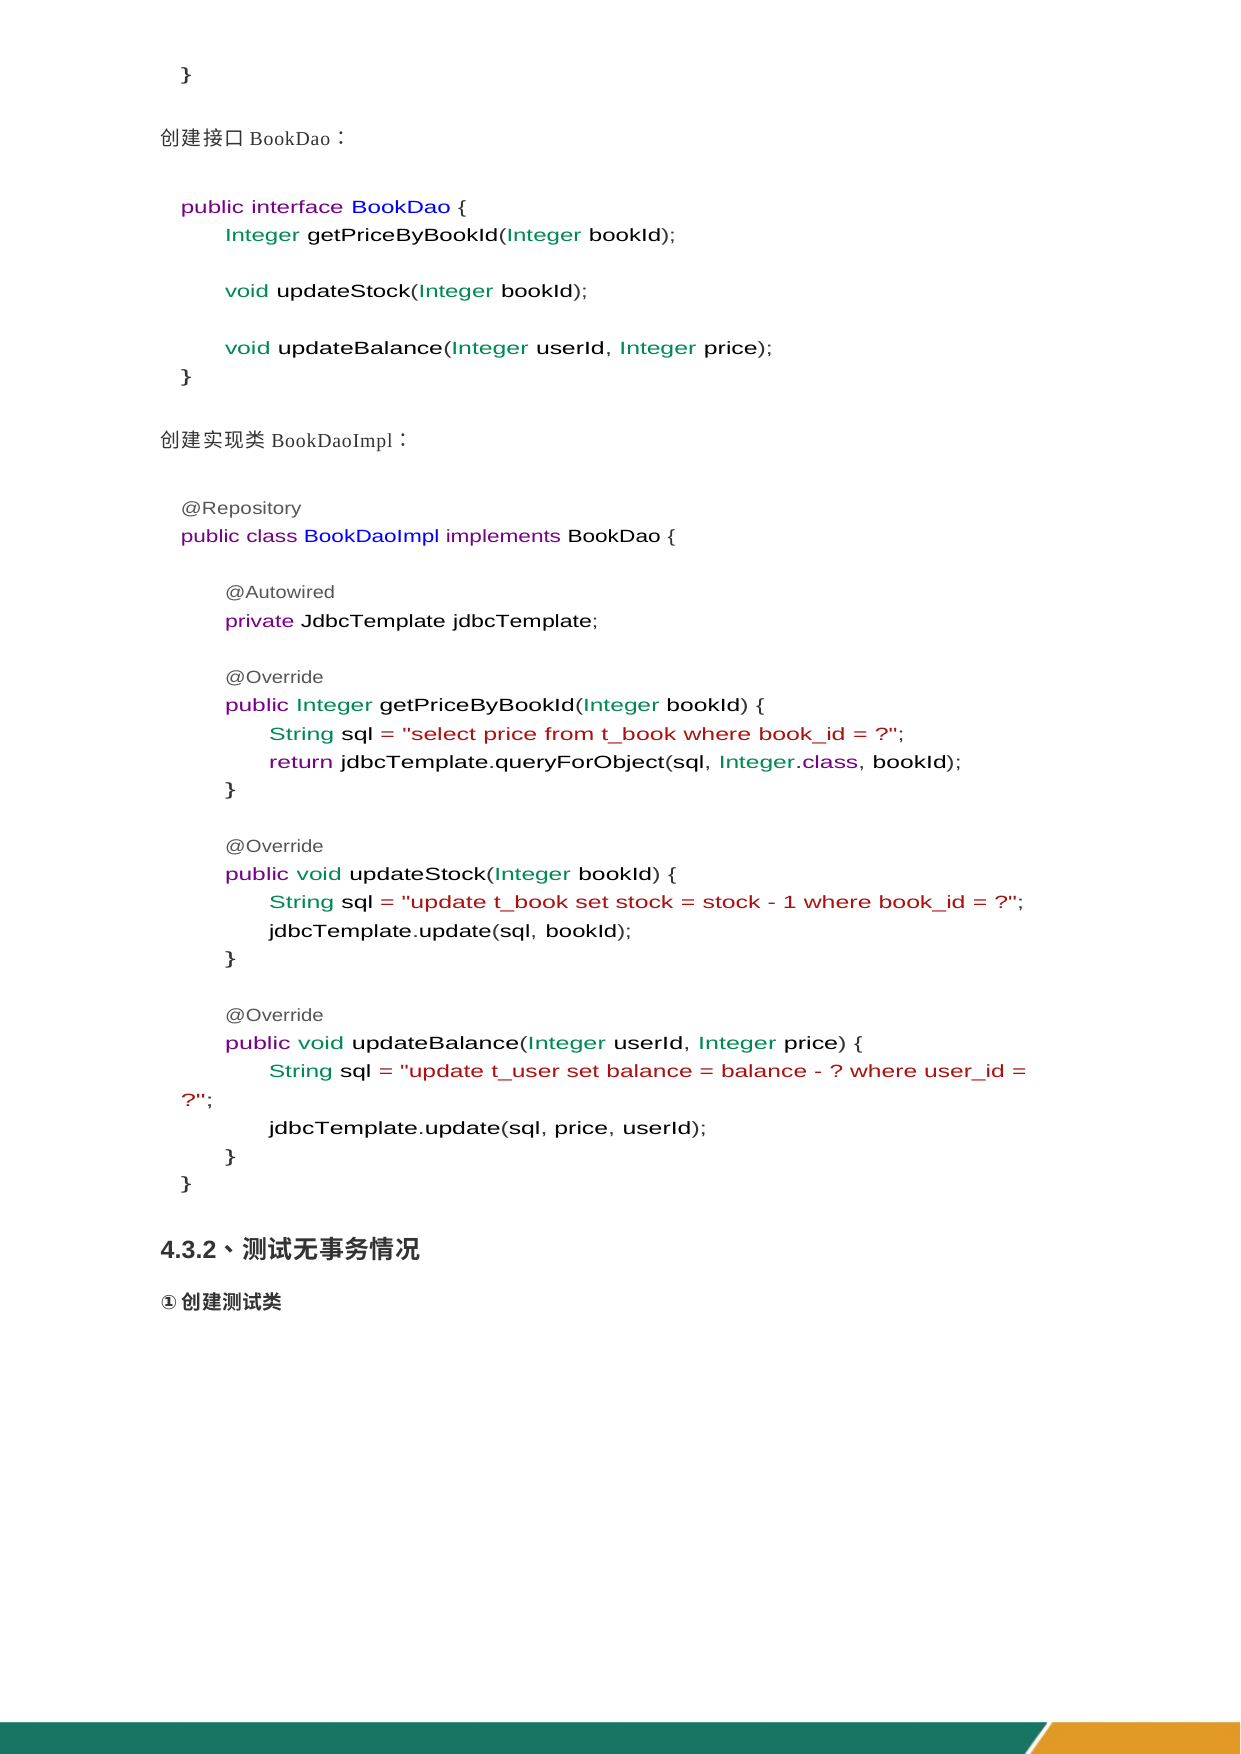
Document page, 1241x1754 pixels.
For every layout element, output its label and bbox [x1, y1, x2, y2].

picture [0, 1720, 1241, 1754]
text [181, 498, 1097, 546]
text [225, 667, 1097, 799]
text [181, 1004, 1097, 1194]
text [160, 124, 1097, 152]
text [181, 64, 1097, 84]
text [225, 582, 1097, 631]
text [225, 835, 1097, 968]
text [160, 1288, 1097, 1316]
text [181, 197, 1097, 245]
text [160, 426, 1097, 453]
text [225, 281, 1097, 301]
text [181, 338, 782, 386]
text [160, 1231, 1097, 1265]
